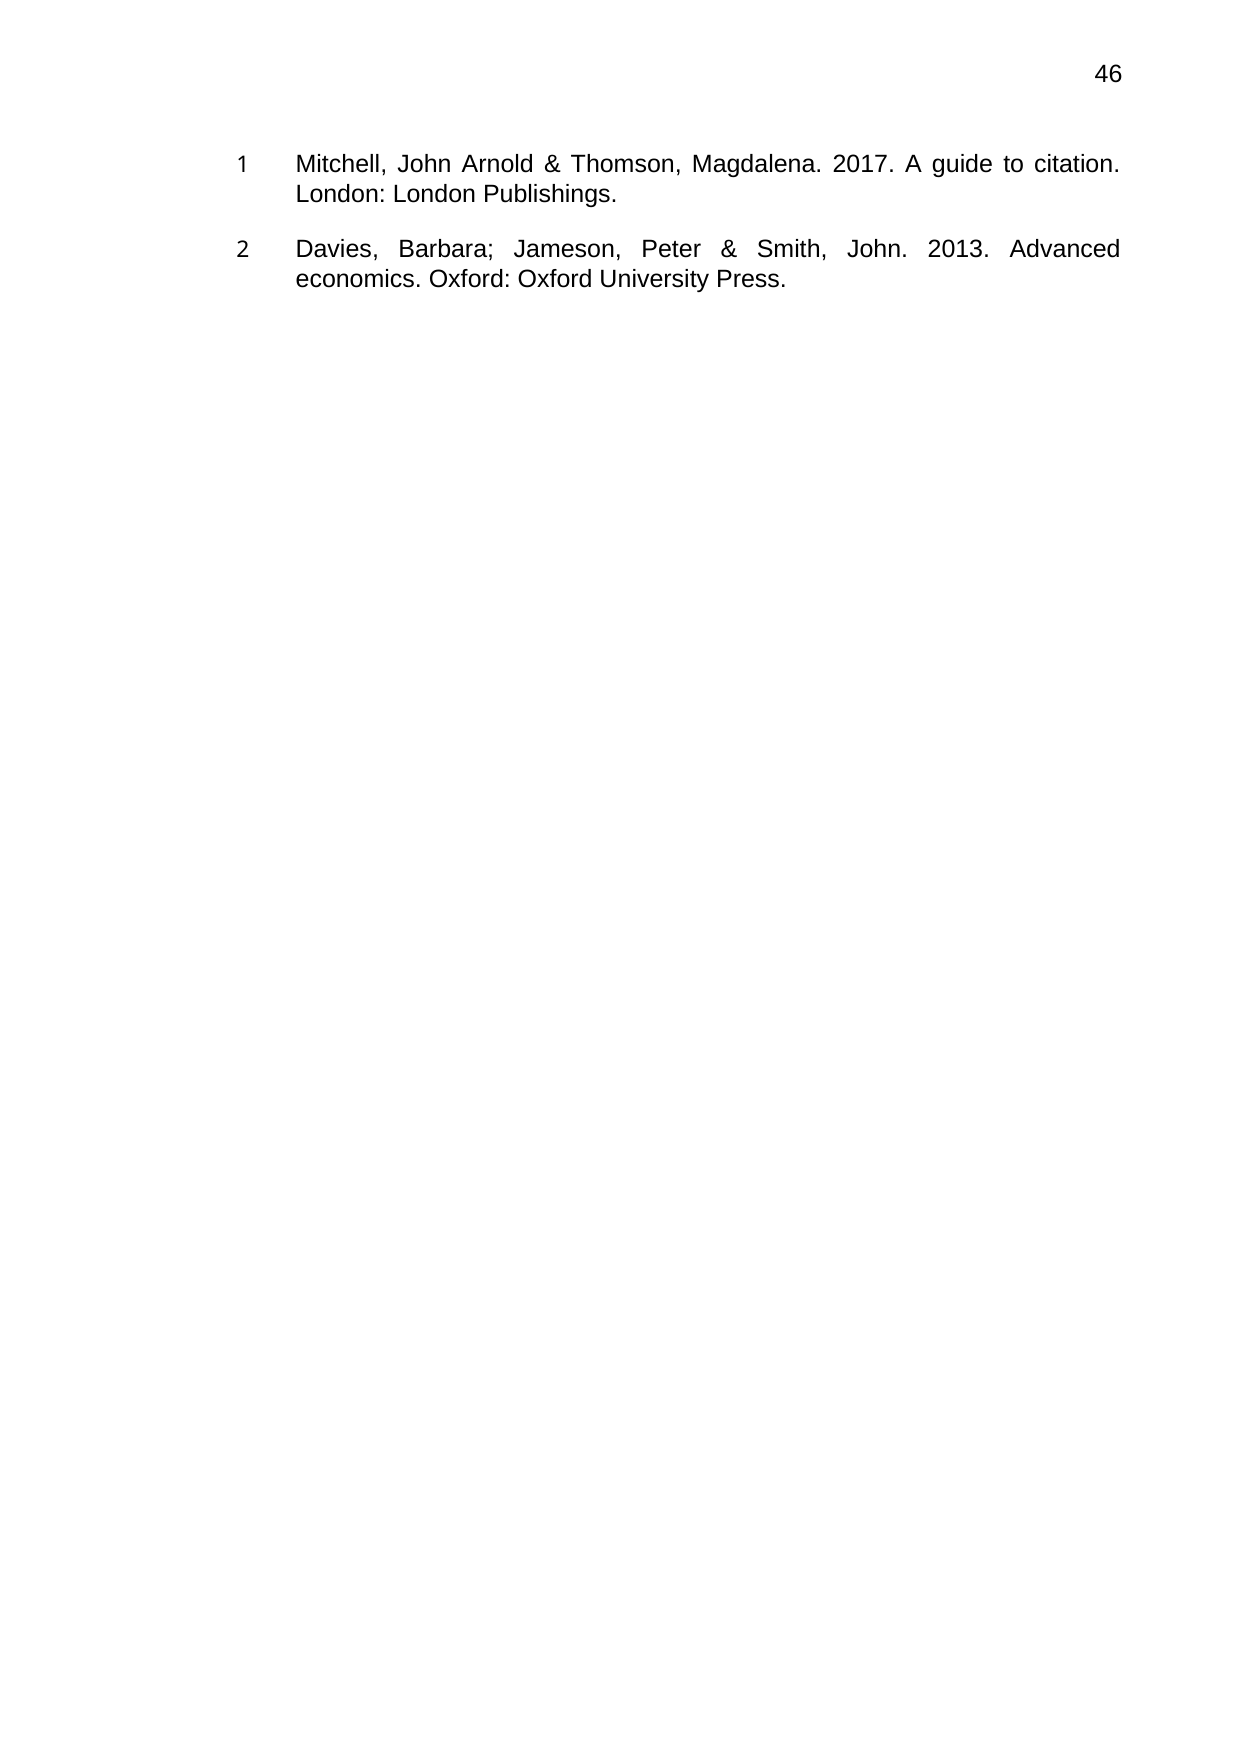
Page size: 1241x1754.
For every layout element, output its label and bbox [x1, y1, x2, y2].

text [236, 148, 1122, 208]
text [236, 233, 1122, 293]
